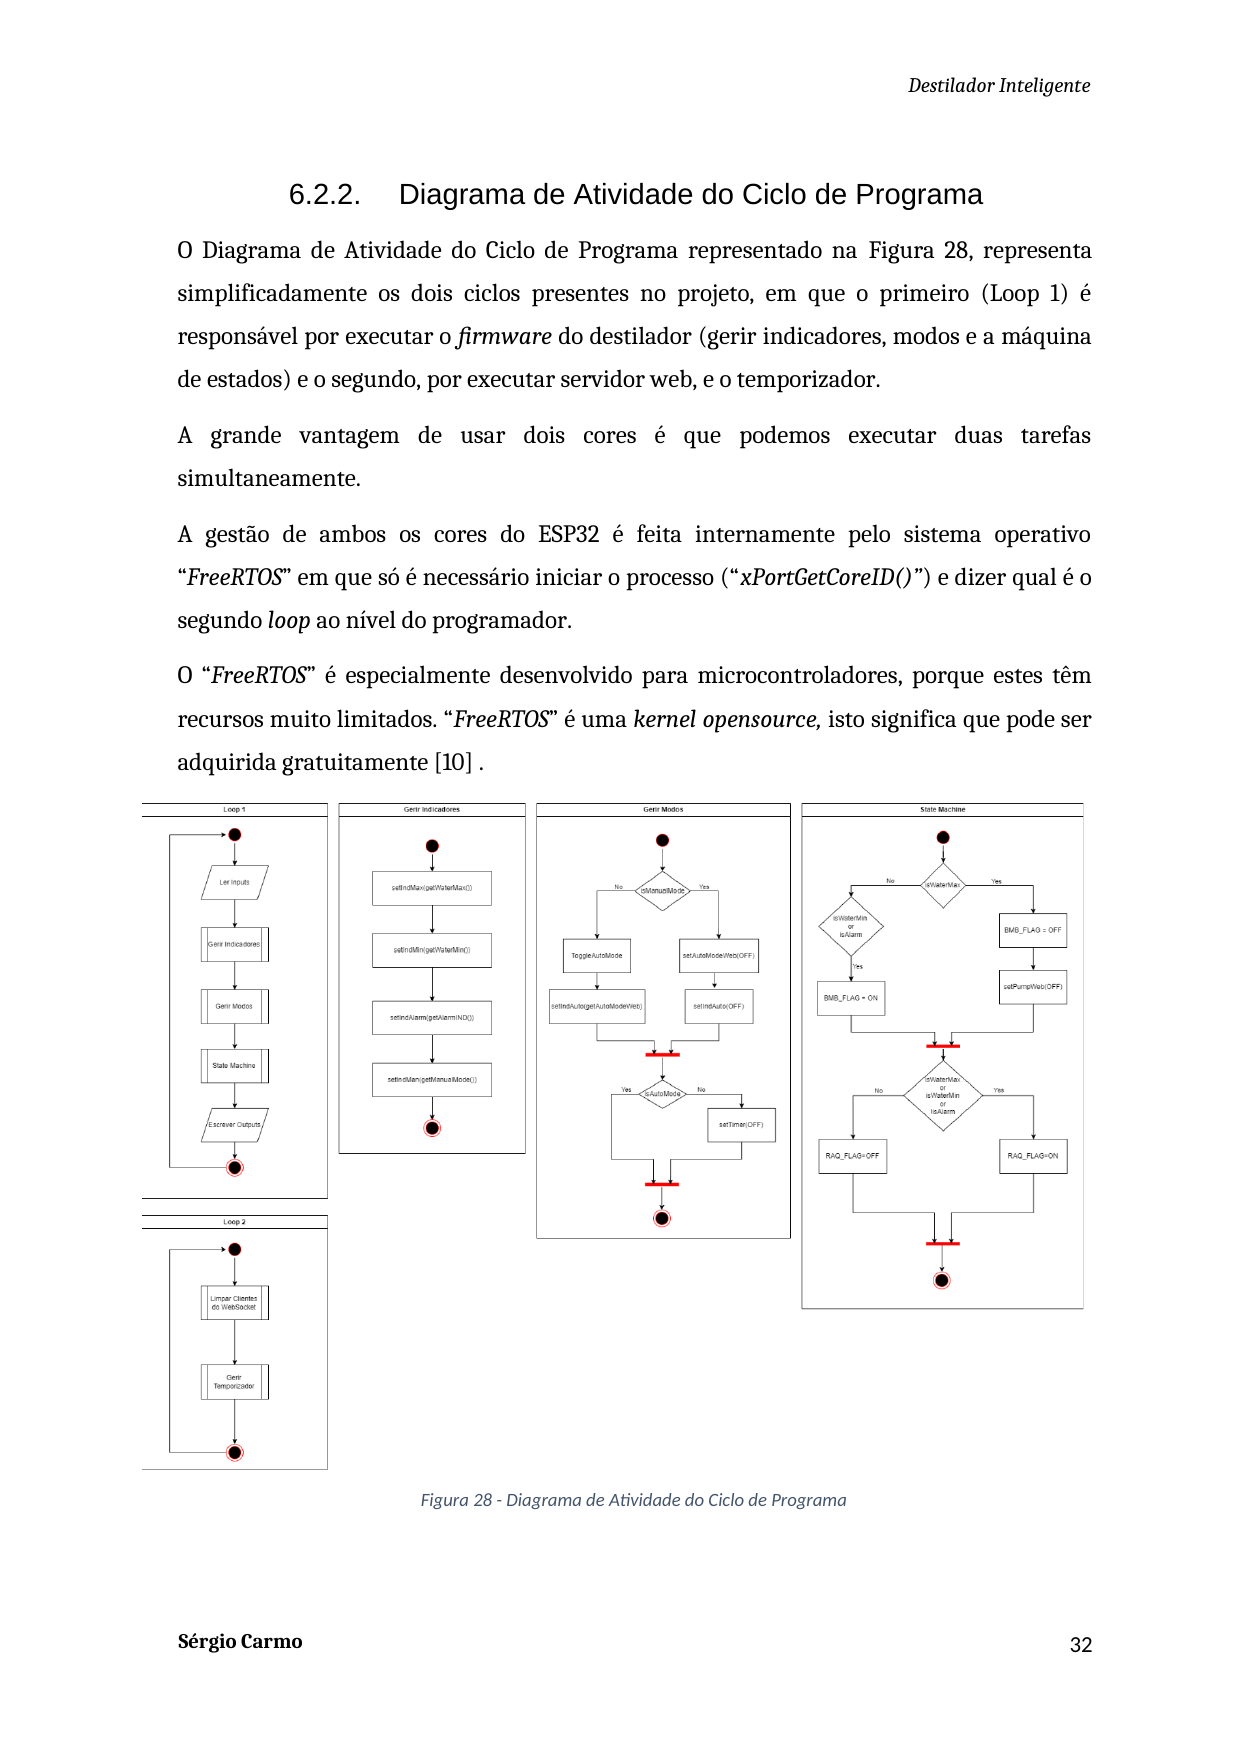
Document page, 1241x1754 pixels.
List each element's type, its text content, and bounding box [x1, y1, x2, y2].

text O “FreeRTOS” é especialmente desenvolvido para microcontroladores, porque estes têm recursos muito limitados. “FreeRTOS” é uma kernel opensource, isto significa que pode ser adquirida gratuitamente . [177, 661, 1092, 776]
text Figura 28 - Diagrama de Atividade do Ciclo de Programa [177, 1488, 1092, 1511]
subtitle Diagrama de Atividade do Ciclo de Programa [288, 177, 1092, 211]
picture [142, 803, 1084, 1470]
text A gestão de ambos os cores do ESP32 é feita internamente pelo sistema operativo “FreeRTOS” em que só é necessário iniciar o processo (“xPortGetCoreID()”) e dizer qual é o segundo loop ao nível do programador. [177, 519, 1092, 634]
text O Diagrama de Atividade do Ciclo de Programa representado na Figura 28, representa simplificadamente os dois ciclos presentes no projeto, em que o primeiro (Loop 1) é responsável por executar o firmware do destilador (gerir indicadores, modos e a máquina de estados) e o segundo, por executar servidor web, e o temporizador. [177, 236, 1092, 394]
text A grande vantagem de usar dois cores é que podemos executar duas tarefas simultaneamente. [177, 421, 1092, 493]
